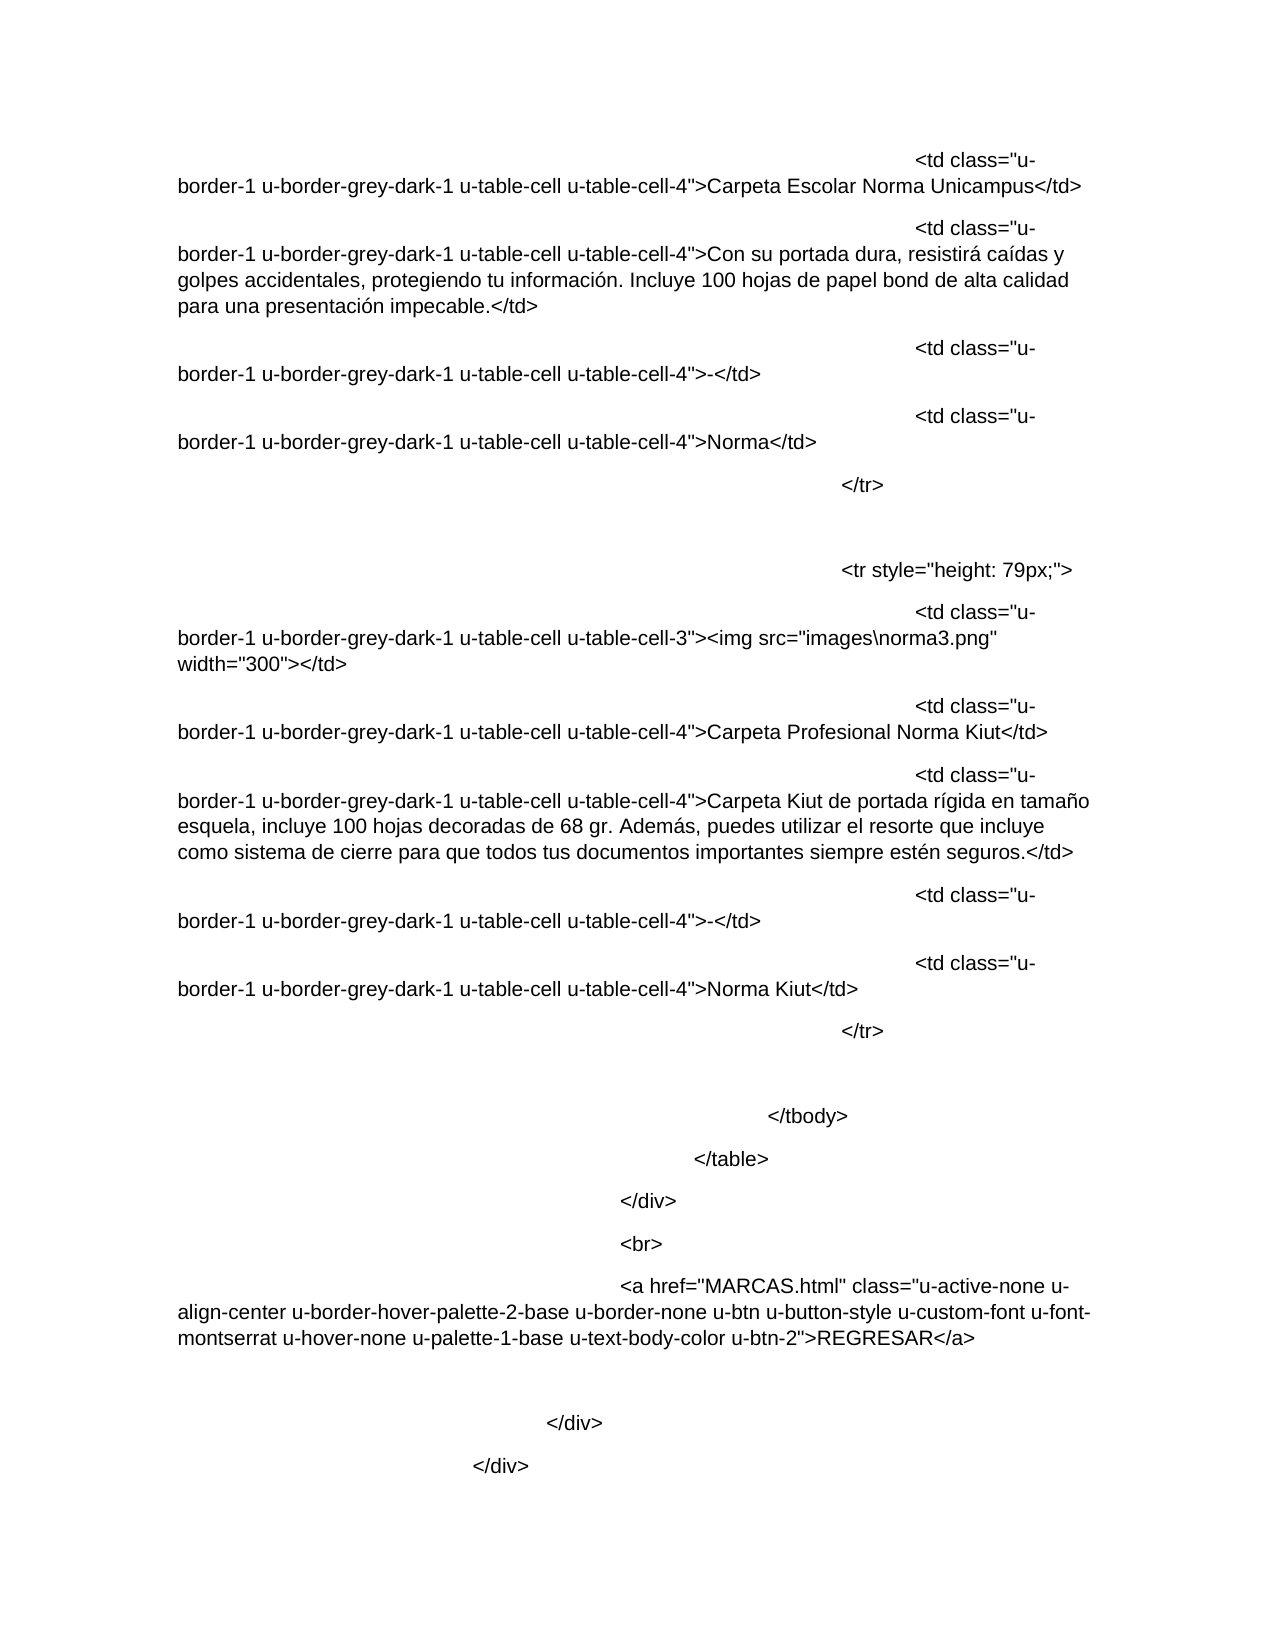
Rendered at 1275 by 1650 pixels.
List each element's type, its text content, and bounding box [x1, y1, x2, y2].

text </div> [177, 1453, 1098, 1477]
text <td class="u-border-1 u-border-grey-dark-1 u-table-cell u-table-cell-4">Norma Kiut</td> [177, 951, 1098, 1001]
text <td class="u-border-1 u-border-grey-dark-1 u-table-cell u-table-cell-3"><img src="images\norma3.png" width="300"></td> [177, 600, 1098, 676]
text </table> [177, 1147, 1098, 1171]
text <td class="u-border-1 u-border-grey-dark-1 u-table-cell u-table-cell-4">-</td> [177, 883, 1098, 932]
text </tr> [177, 1019, 1098, 1043]
text <td class="u-border-1 u-border-grey-dark-1 u-table-cell u-table-cell-4">Carpeta Kiut de portada rígida en tamaño esquela, incluye 100 hojas decoradas de 68 gr. Además, puedes utilizar el resorte que incluye como sistema de cierre para que todos tus documentos importantes siempre estén seguros.</td> [177, 763, 1098, 864]
text </tbody> [177, 1104, 1098, 1128]
text <td class="u-border-1 u-border-grey-dark-1 u-table-cell u-table-cell-4">Norma</td> [177, 404, 1098, 454]
text </div> [177, 1189, 1098, 1213]
text <a href="MARCAS.html" class="u-active-none u-align-center u-border-hover-palette-2-base u-border-none u-btn u-button-style u-custom-font u-font-montserrat u-hover-none u-palette-1-base u-text-body-color u-btn-2">REGRESAR</a> [177, 1274, 1098, 1350]
text </div> [177, 1411, 1098, 1435]
text <td class="u-border-1 u-border-grey-dark-1 u-table-cell u-table-cell-4">Carpeta Escolar Norma Unicampus</td> [177, 148, 1098, 197]
text <tr style="height: 79px;"> [177, 558, 1098, 582]
text <br> [177, 1232, 1098, 1256]
text <td class="u-border-1 u-border-grey-dark-1 u-table-cell u-table-cell-4">Carpeta Profesional Norma Kiut</td> [177, 694, 1098, 744]
text <td class="u-border-1 u-border-grey-dark-1 u-table-cell u-table-cell-4">-</td> [177, 336, 1098, 386]
text <td class="u-border-1 u-border-grey-dark-1 u-table-cell u-table-cell-4">Con su portada dura, resistirá caídas y golpes accidentales, protegiendo tu información. Incluye 100 hojas de papel bond de alta calidad para una presentación impecable.</td> [177, 216, 1098, 317]
text </tr> [177, 473, 1098, 497]
